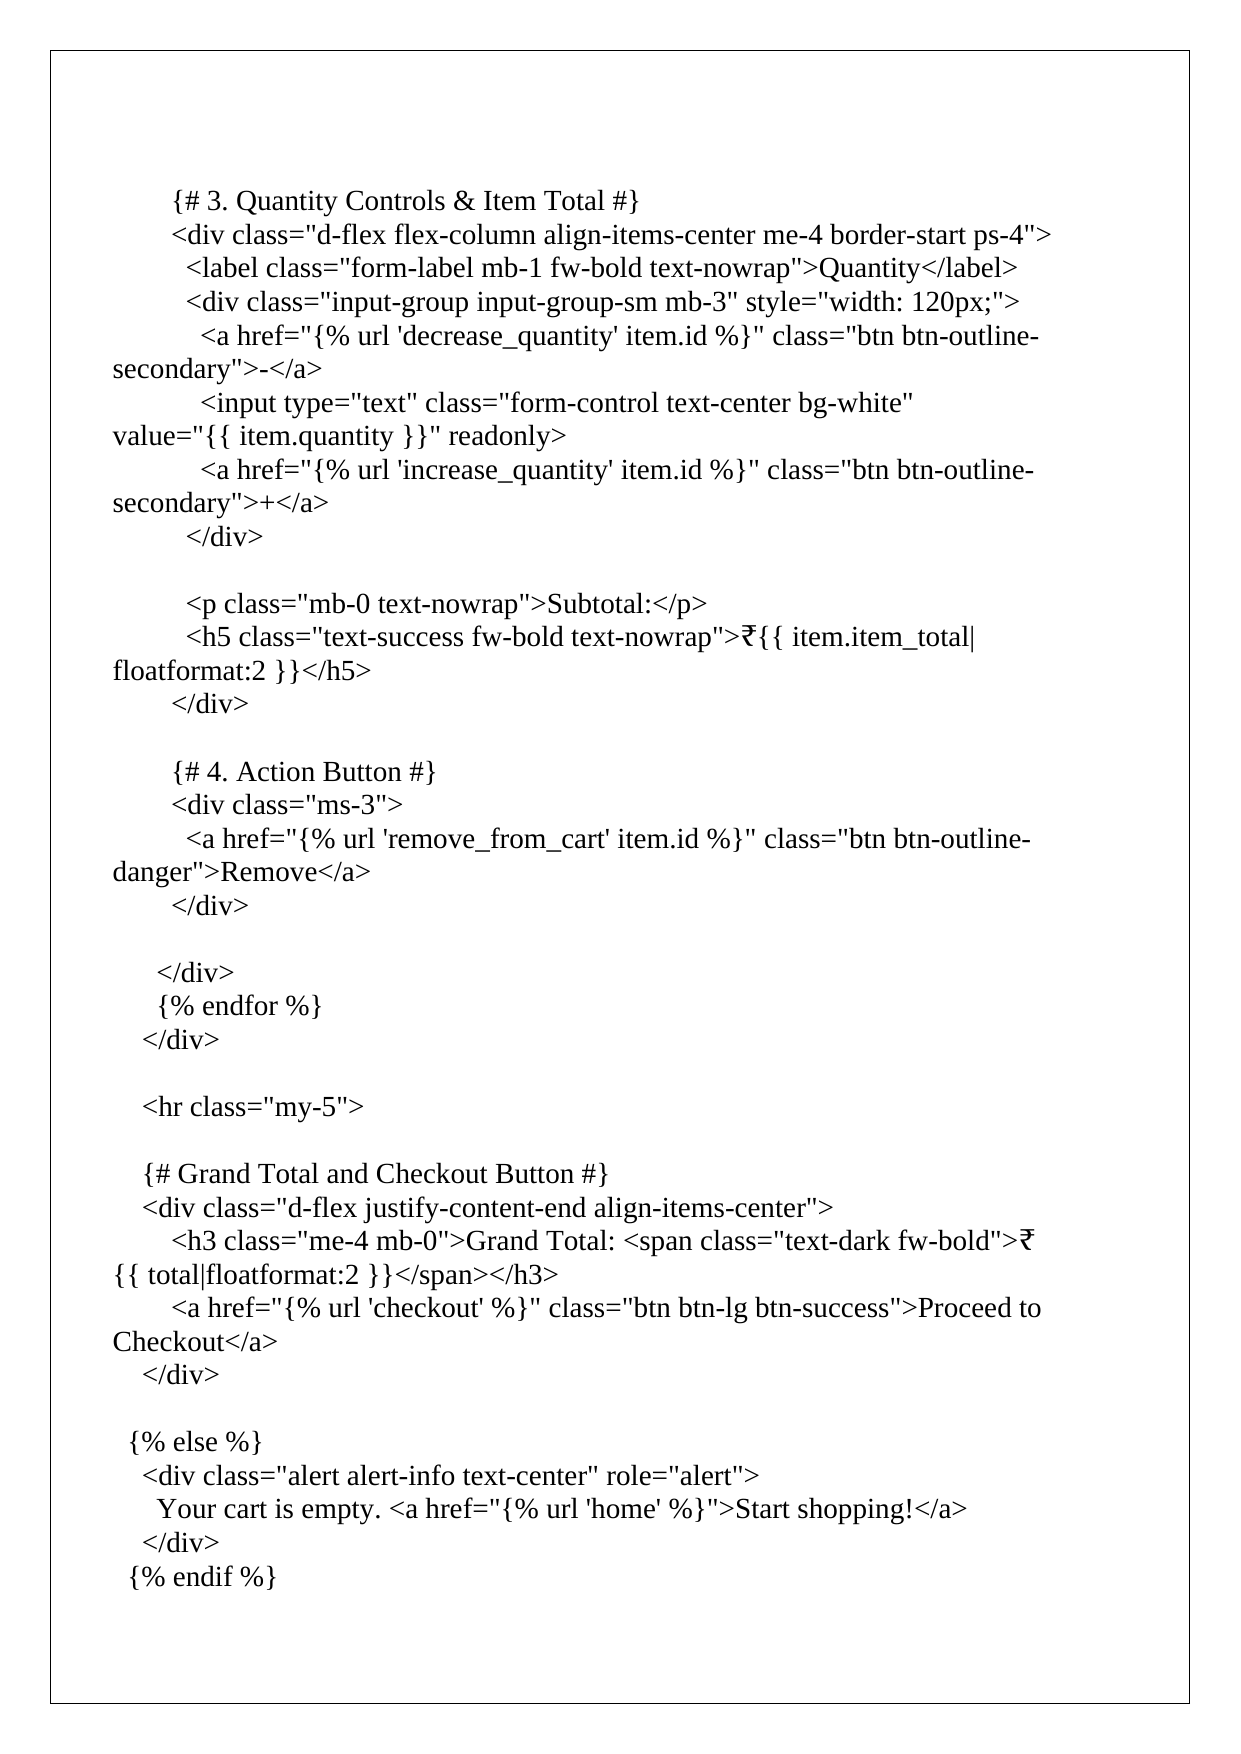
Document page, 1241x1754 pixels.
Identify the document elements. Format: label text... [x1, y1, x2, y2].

text <a href="{% url 'checkout' %}" class="btn btn-lg btn-success">Proceed to Checkout</a> [112, 1290, 1128, 1357]
text </div> [112, 1525, 1128, 1559]
text <h5 class="text-success fw-bold text-nowrap">₹{{ item.item_total|floatformat:2 }}</h5> [112, 619, 1128, 687]
text <div class="d-flex justify-content-end align-items-center"> [112, 1190, 1128, 1223]
text {% endfor %} [112, 988, 1128, 1022]
text <a href="{% url 'increase_quantity' item.id %}" class="btn btn-outline-secondary">+</a> [112, 452, 1128, 519]
text {% else %} [112, 1424, 1128, 1458]
text {# 4. Action Button #} [112, 754, 1128, 787]
text <hr class="my-5"> [112, 1089, 1128, 1123]
text </div> [112, 519, 1128, 552]
text <input type="text" class="form-control text-center bg-white" value="{{ item.quantity }}" readonly> [112, 385, 1128, 452]
text <h3 class="me-4 mb-0">Grand Total: <span class="text-dark fw-bold">₹{{ total|floatformat:2 }}</span></h3> [112, 1223, 1128, 1290]
text </div> [112, 1357, 1128, 1391]
text </div> [112, 888, 1128, 921]
text </div> [112, 955, 1128, 988]
text <div class="alert alert-info text-center" role="alert"> [112, 1458, 1128, 1492]
text </div> [112, 687, 1128, 720]
text <div class="input-group input-group-sm mb-3" style="width: 120px;"> [112, 284, 1128, 318]
text <label class="form-label mb-1 fw-bold text-nowrap">Quantity</label> [112, 251, 1128, 284]
text {# Grand Total and Checkout Button #} [112, 1156, 1128, 1190]
text <a href="{% url 'decrease_quantity' item.id %}" class="btn btn-outline-secondary">-</a> [112, 318, 1128, 385]
text {% endif %} [112, 1559, 1128, 1592]
text <div class="d-flex flex-column align-items-center me-4 border-start ps-4"> [112, 217, 1128, 251]
text <p class="mb-0 text-nowrap">Subtotal:</p> [112, 586, 1128, 619]
text <div class="ms-3"> [112, 787, 1128, 821]
text <a href="{% url 'remove_from_cart' item.id %}" class="btn btn-outline-danger">Remove</a> [112, 821, 1128, 888]
text </div> [112, 1022, 1128, 1056]
text {# 3. Quantity Controls & Item Total #} [112, 183, 1128, 217]
text Your cart is empty. <a href="{% url 'home' %}">Start shopping!</a> [112, 1492, 1128, 1525]
